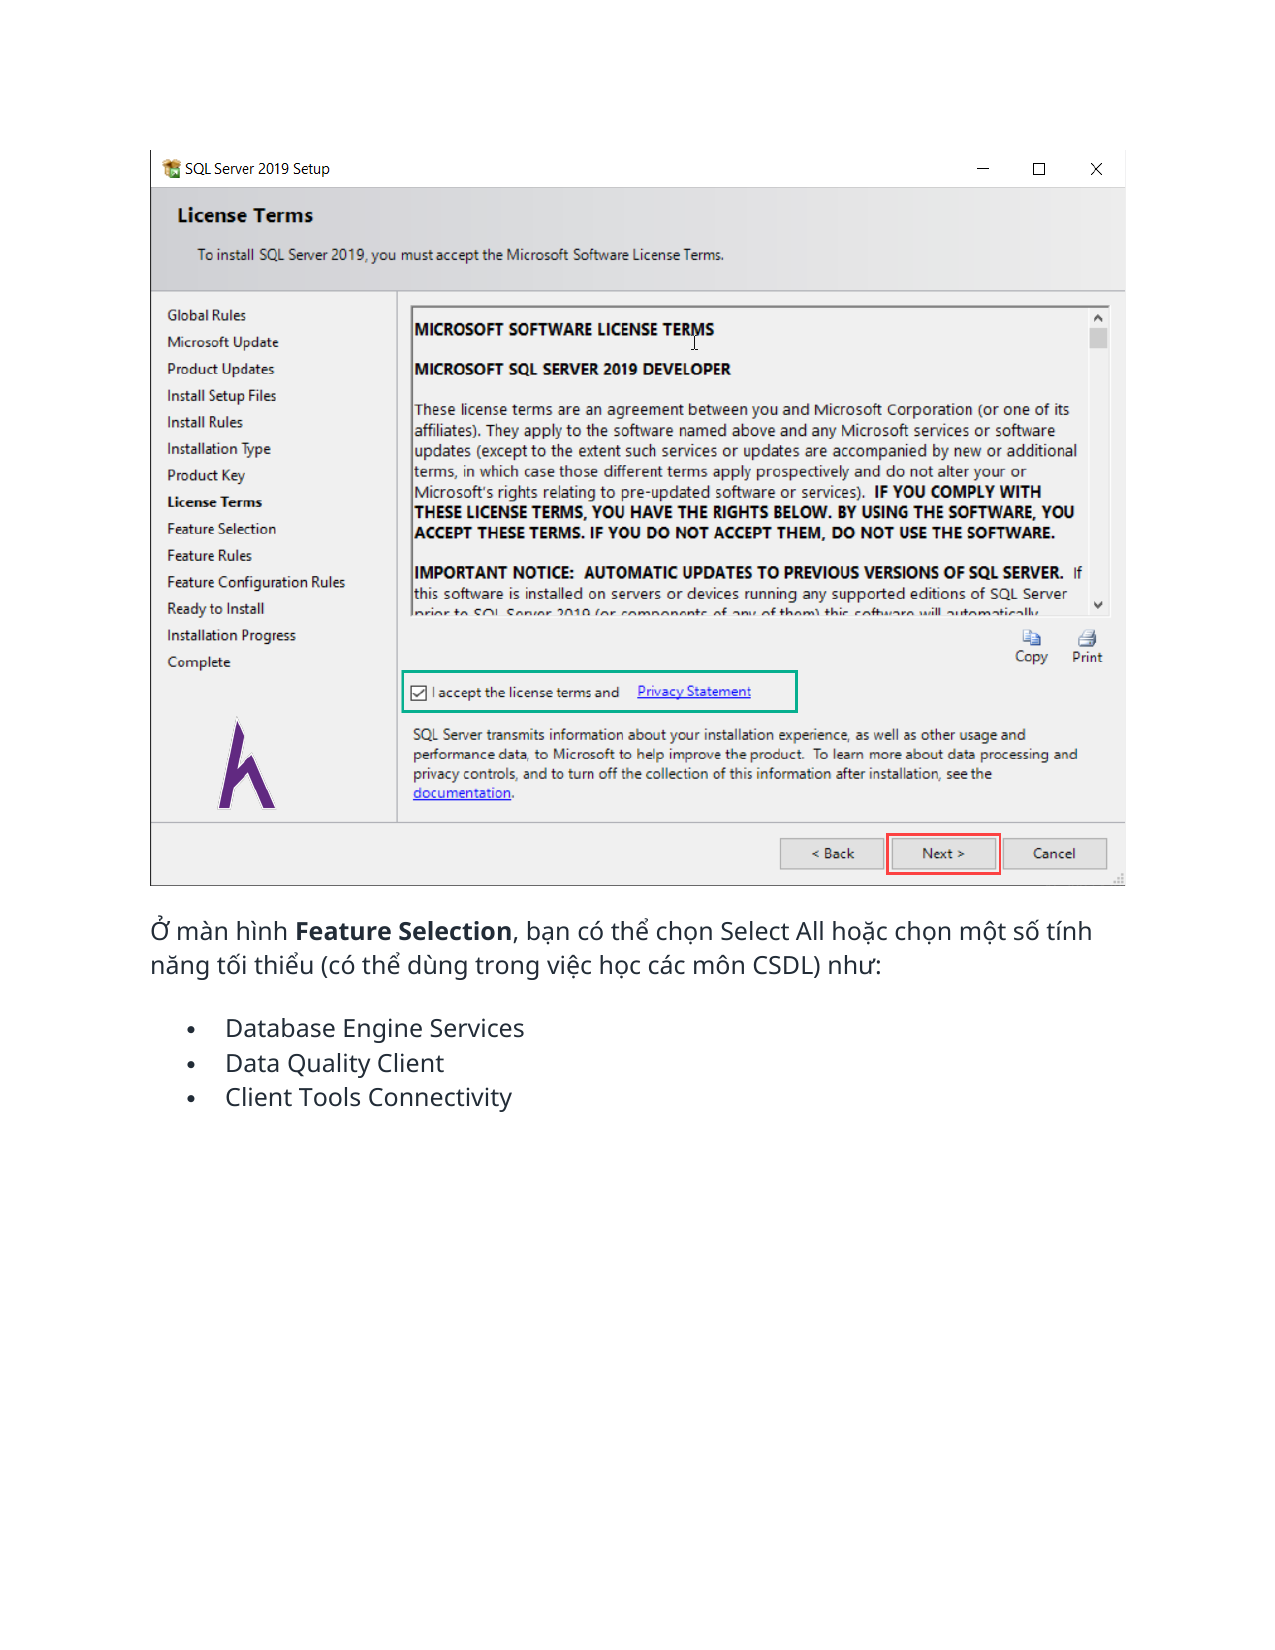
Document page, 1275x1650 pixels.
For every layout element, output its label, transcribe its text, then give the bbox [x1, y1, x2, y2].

list Database Engine Services [187, 1011, 1125, 1045]
list Data Quality Client [187, 1045, 1125, 1079]
picture [150, 150, 1125, 886]
list Client Tools Connectivity [187, 1079, 1125, 1113]
text Ở màn hình Feature Selection, bạn có thể chọn Select All hoặc chọn một số tính năng tối thiểu (có thể dùng trong việc học các môn CSDL) như: [150, 914, 1125, 982]
